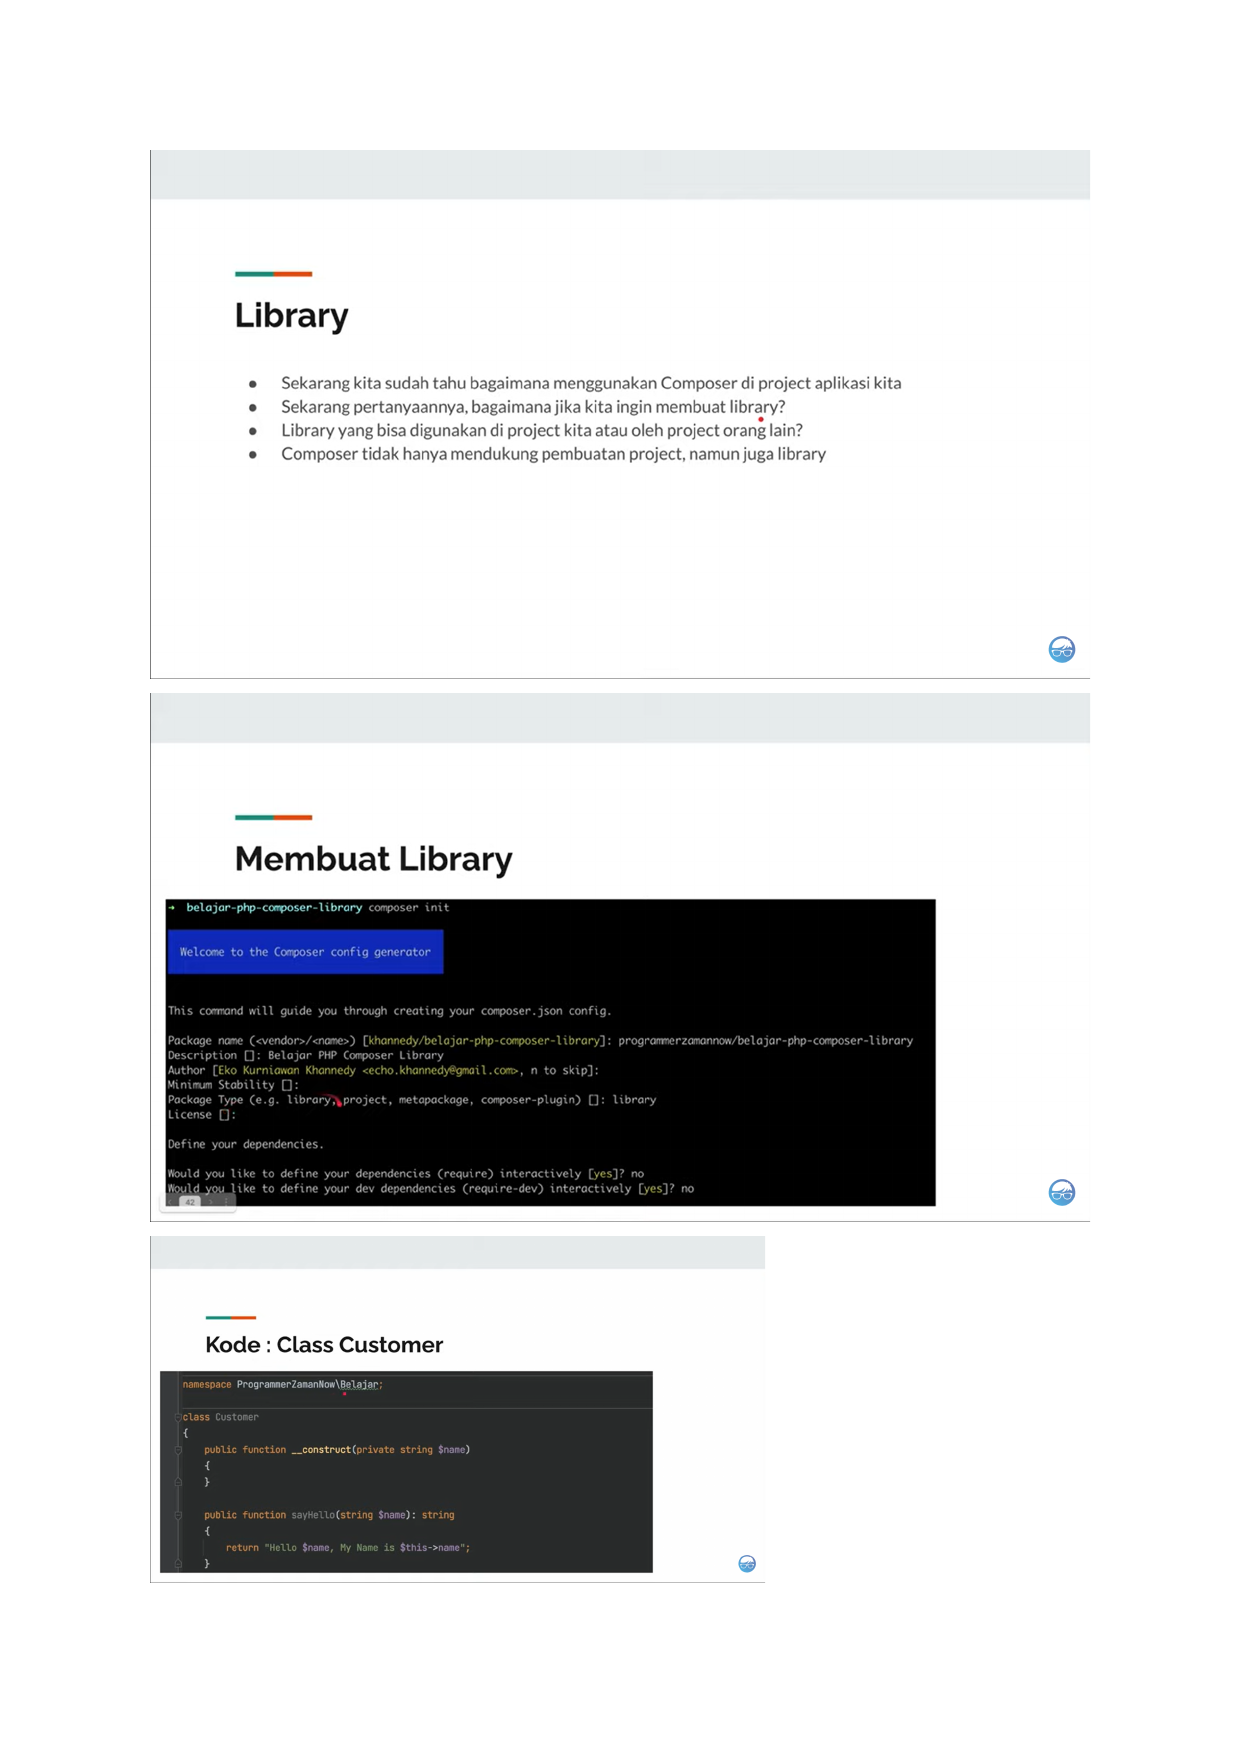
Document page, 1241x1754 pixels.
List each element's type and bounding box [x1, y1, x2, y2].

picture [150, 1236, 766, 1583]
picture [150, 150, 1091, 679]
picture [150, 693, 1091, 1222]
